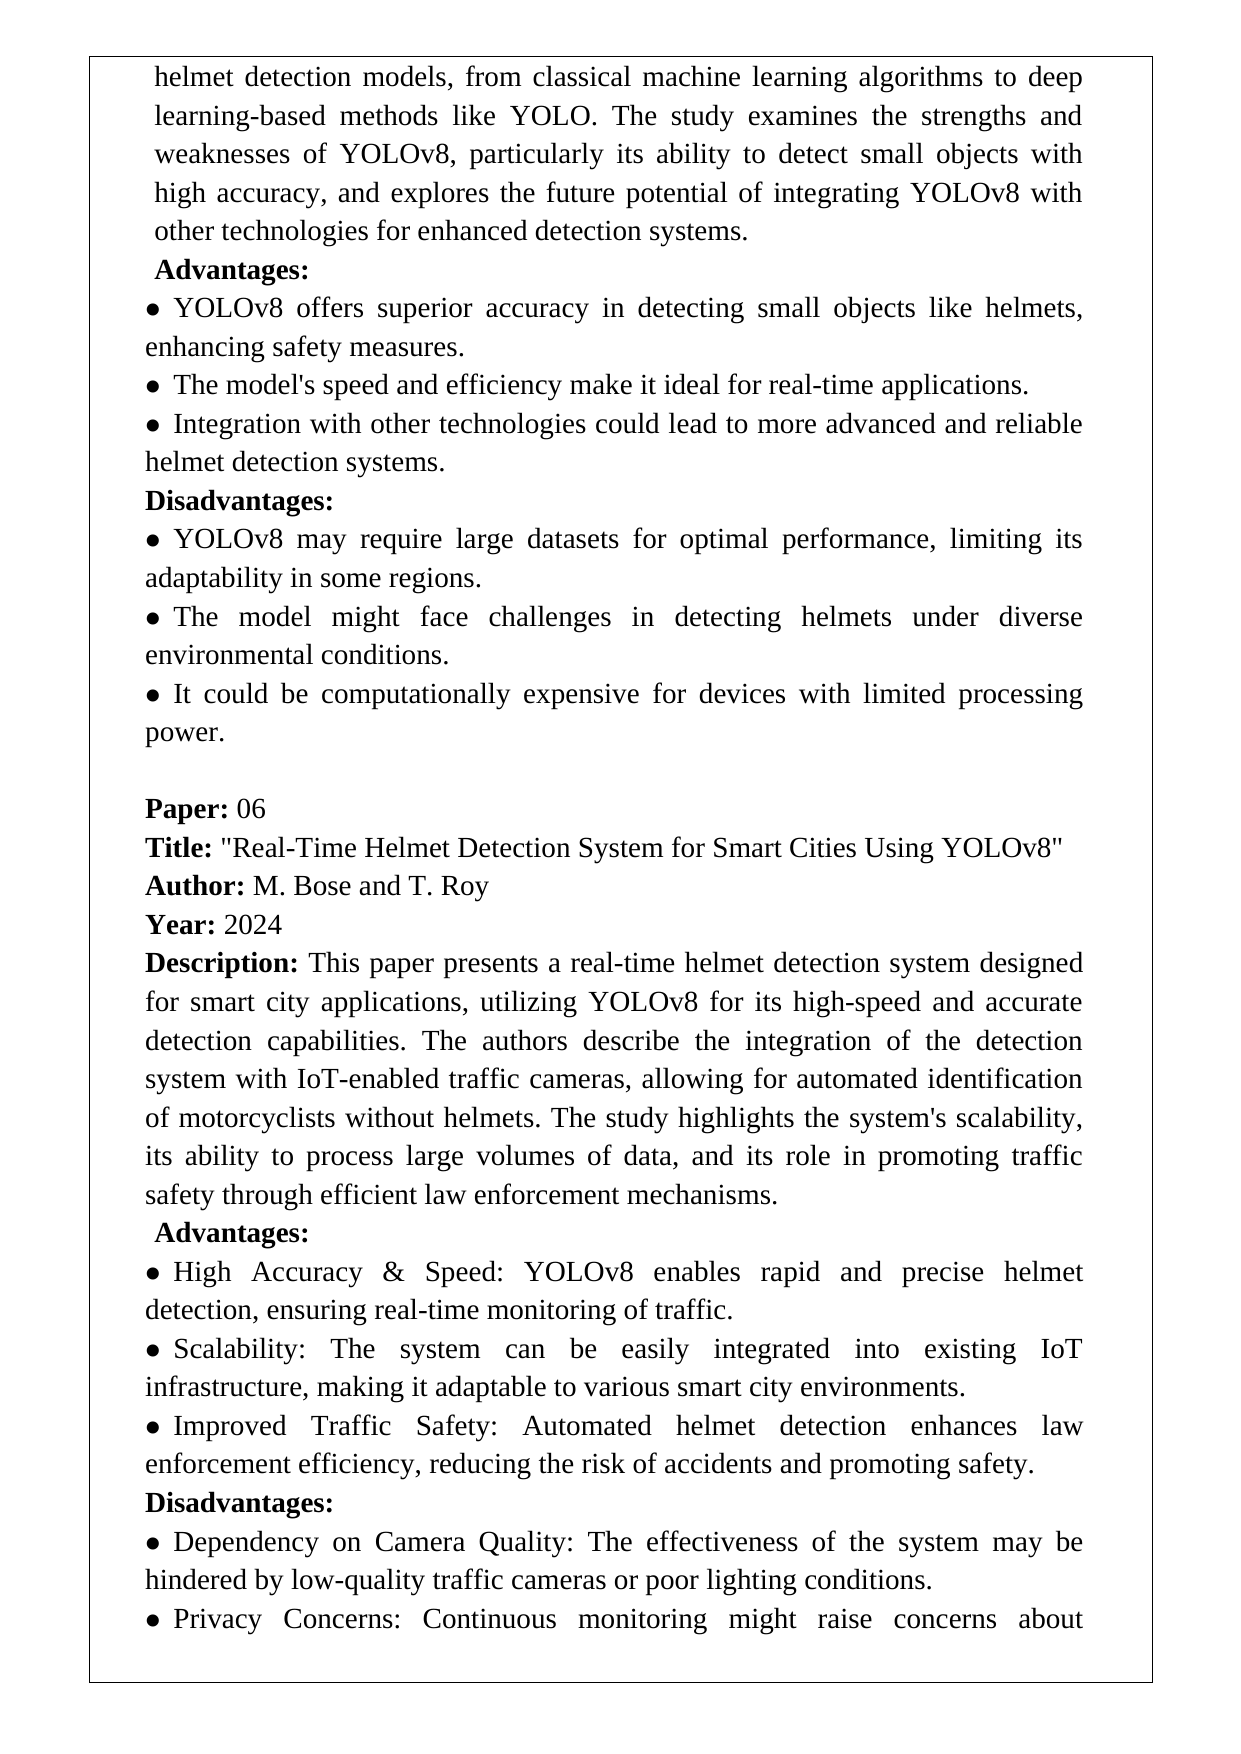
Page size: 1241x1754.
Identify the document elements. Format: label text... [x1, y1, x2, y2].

list Integration with other technologies could lead to more advanced and reliable helmet detection systems. [145, 406, 1084, 478]
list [145, 1601, 1084, 1634]
list Paper: 06 [145, 791, 1084, 825]
list Disadvantages: [145, 483, 1084, 517]
list Advantages: [154, 252, 1084, 285]
text Description: This paper presents a real-time helmet detection system designed for smart city applications, utilizing YOLOv8 for its high-speed and accurate detection capabilities. The authors describe the integration of the detection system with IoT-enabled traffic cameras, allowing for automated identification of motorcyclists without helmets. The study highlights the system's scalability, its ability to process large volumes of data, and its role in promoting traffic safety through efficient law enforcement mechanisms. [145, 946, 1084, 1210]
list YOLOv8 may require large datasets for optimal performance, limiting its adaptability in some regions. [145, 522, 1084, 594]
list Disadvantages: [145, 1485, 1084, 1519]
list Year: 2024 [145, 907, 1084, 941]
list Dependency on Camera Quality: The effectiveness of the system may be hindered by low-quality traffic cameras or poor lighting conditions. [145, 1524, 1084, 1596]
list The model might face challenges in detecting helmets under diverse environmental conditions. [145, 599, 1084, 671]
list Author: M. Bose and T. Roy [145, 868, 1084, 902]
list High Accuracy & Speed: YOLOv8 enables rapid and precise helmet detection, ensuring real-time monitoring of traffic. [145, 1254, 1084, 1326]
list Advantages: [154, 1215, 1084, 1249]
list Title: "Real-Time Helmet Detection System for Smart Cities Using YOLOv8" [145, 830, 1084, 863]
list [145, 59, 1084, 247]
list Improved Traffic Safety: Automated helmet detection enhances law enforcement efficiency, reducing the risk of accidents and promoting safety. [145, 1408, 1084, 1480]
list It could be computationally expensive for devices with limited processing power. [145, 676, 1084, 748]
list The model's speed and efficiency make it ideal for real-time applications. [145, 367, 1084, 401]
list Scalability: The system can be easily integrated into existing IoT infrastructure, making it adaptable to various smart city environments. [145, 1331, 1084, 1403]
list YOLOv8 offers superior accuracy in detecting small objects like helmets, enhancing safety measures. [145, 290, 1084, 362]
